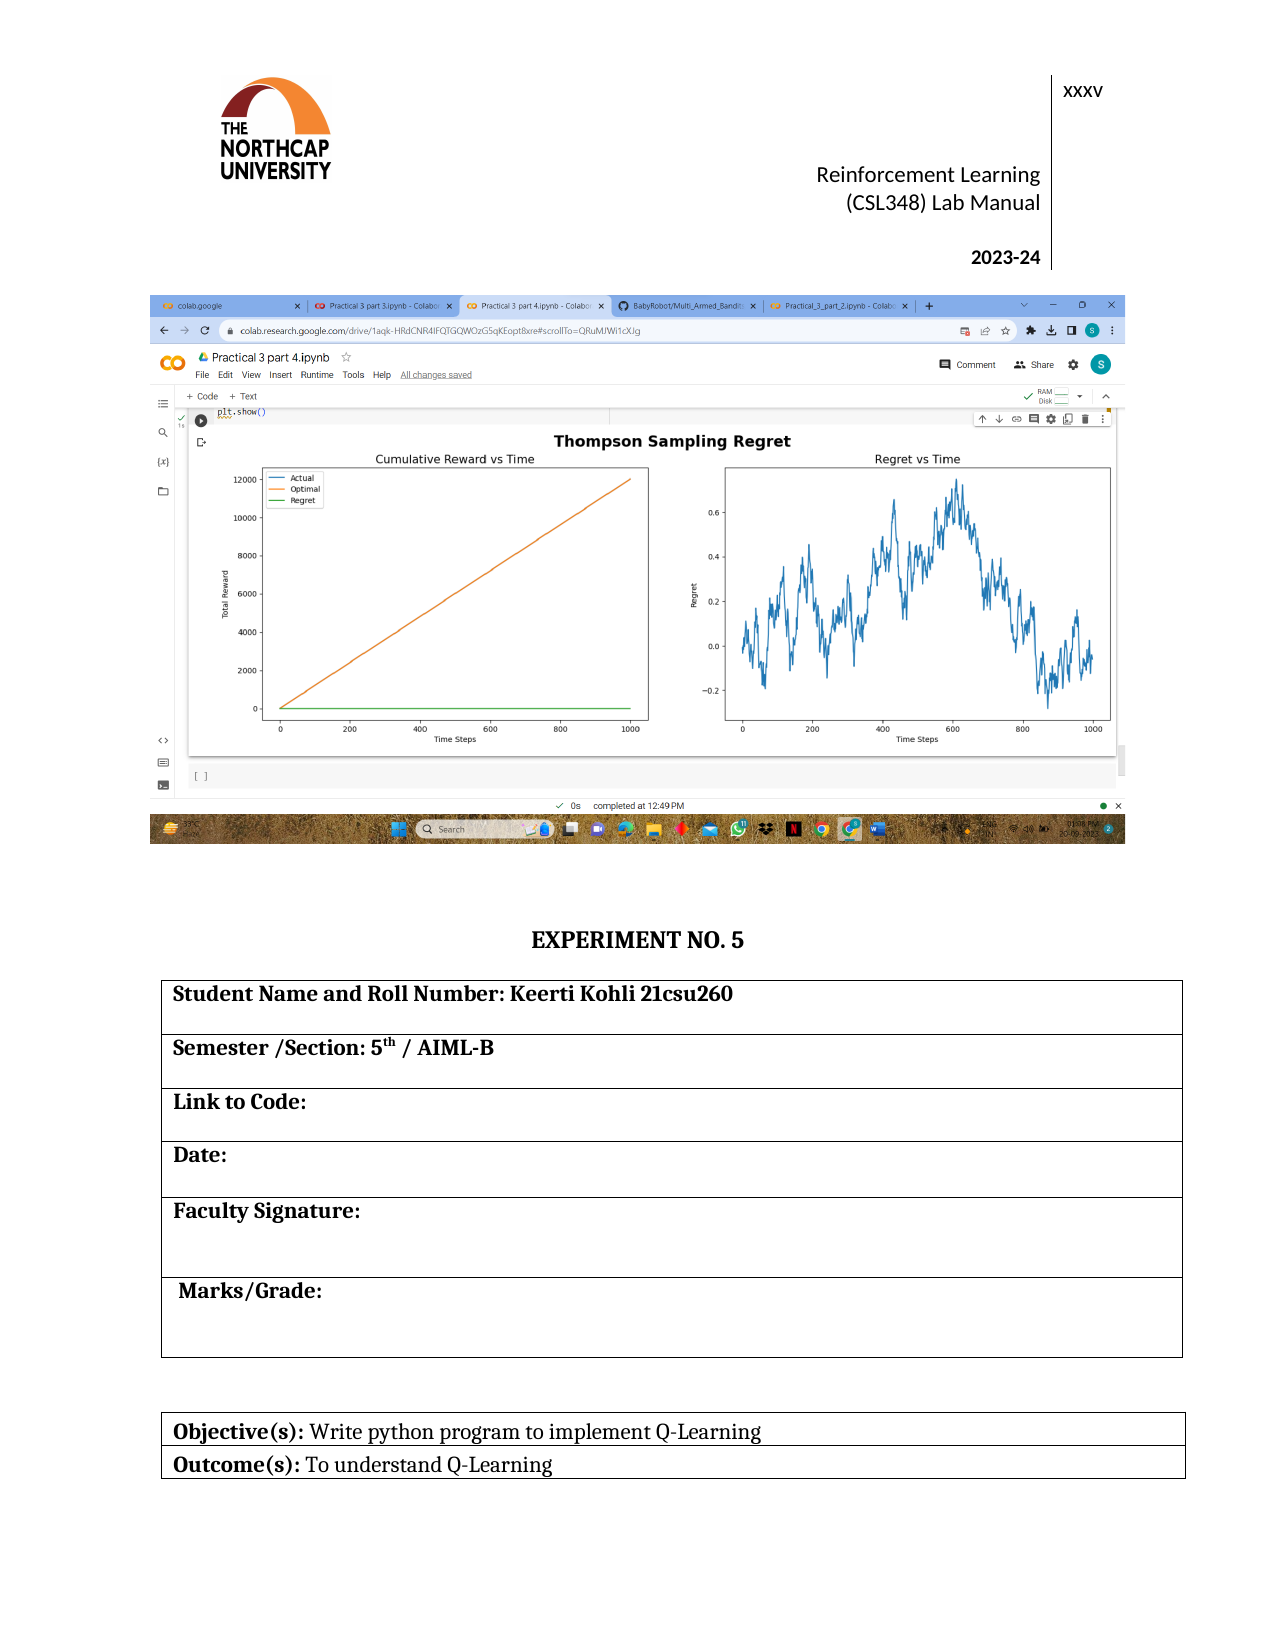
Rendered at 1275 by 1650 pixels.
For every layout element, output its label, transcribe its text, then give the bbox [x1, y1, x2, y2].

table_cell Outcome(s): To understand Q-Learning [162, 1446, 1185, 1478]
picture [150, 295, 1125, 844]
text EXPERIMENT NO. 5 [150, 926, 1125, 955]
table_cell Date: [162, 1142, 1182, 1197]
table_cell Link to Code: [162, 1089, 1182, 1141]
table_cell Marks/Grade: [162, 1278, 1182, 1357]
picture [220, 75, 332, 183]
table_header Objective(s): Write python program to implement Q-Learning [162, 1413, 1185, 1445]
table_cell Semester /Section: 5th / AIML-B [162, 1035, 1182, 1087]
table_header Student Name and Roll Number: Keerti Kohli 21csu260 [162, 981, 1182, 1034]
table_cell Faculty Signature: [162, 1198, 1182, 1277]
